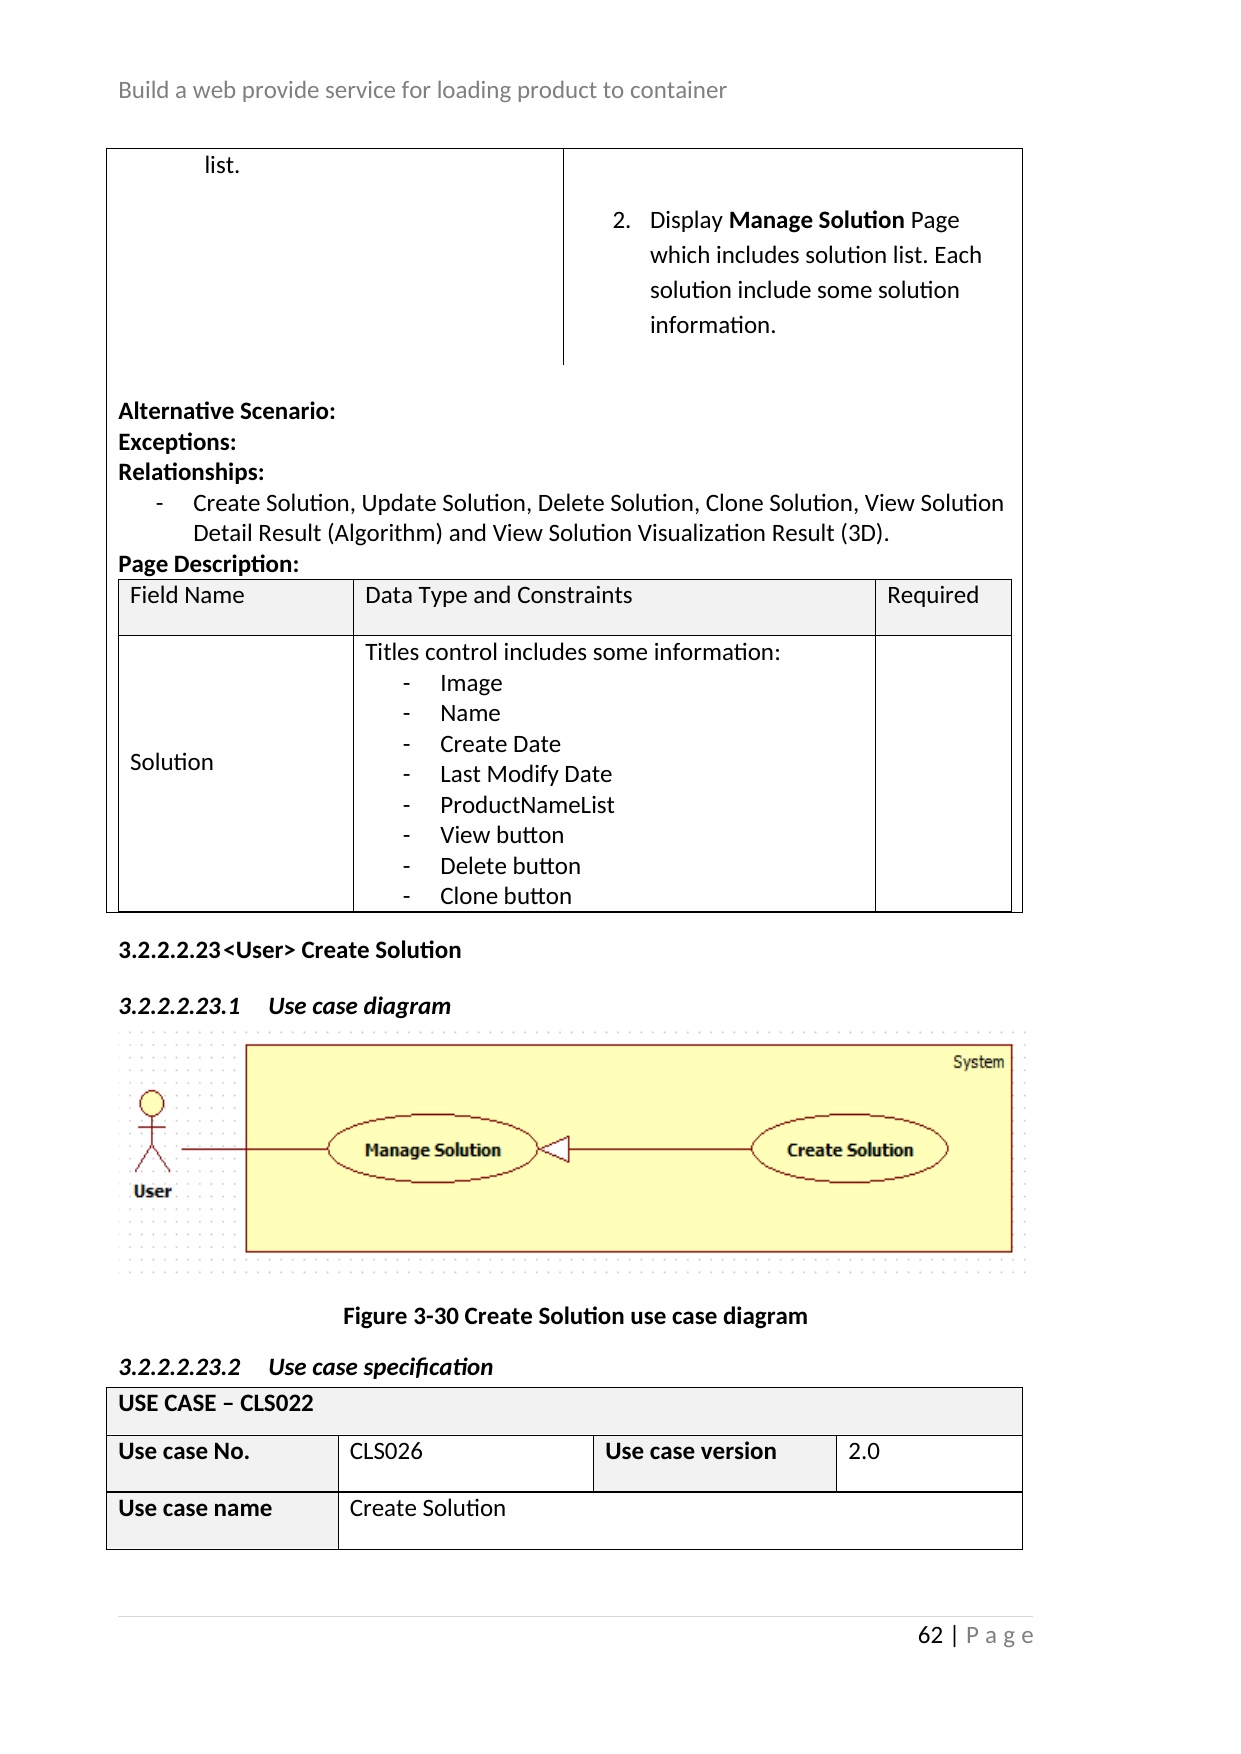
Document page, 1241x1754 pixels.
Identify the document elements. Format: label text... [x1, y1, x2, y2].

subtitle Use case specification [118, 1352, 1033, 1382]
table_cell CLS026 [339, 1436, 593, 1491]
text Figure 3-30 Create Solution use case diagram [118, 1300, 1033, 1331]
subtitle Use case diagram [118, 990, 1033, 1020]
table_cell Use case version [594, 1436, 836, 1491]
table_header USE CASE – CLS022 [107, 1388, 1022, 1434]
table_cell Use case No. [107, 1436, 338, 1491]
table_cell 2.0 [837, 1436, 1022, 1491]
table_cell Create Solution [339, 1493, 1022, 1548]
picture [118, 1025, 1033, 1275]
table_cell Use case name [107, 1493, 338, 1548]
subtitle <User> Create Solution [118, 934, 1033, 964]
